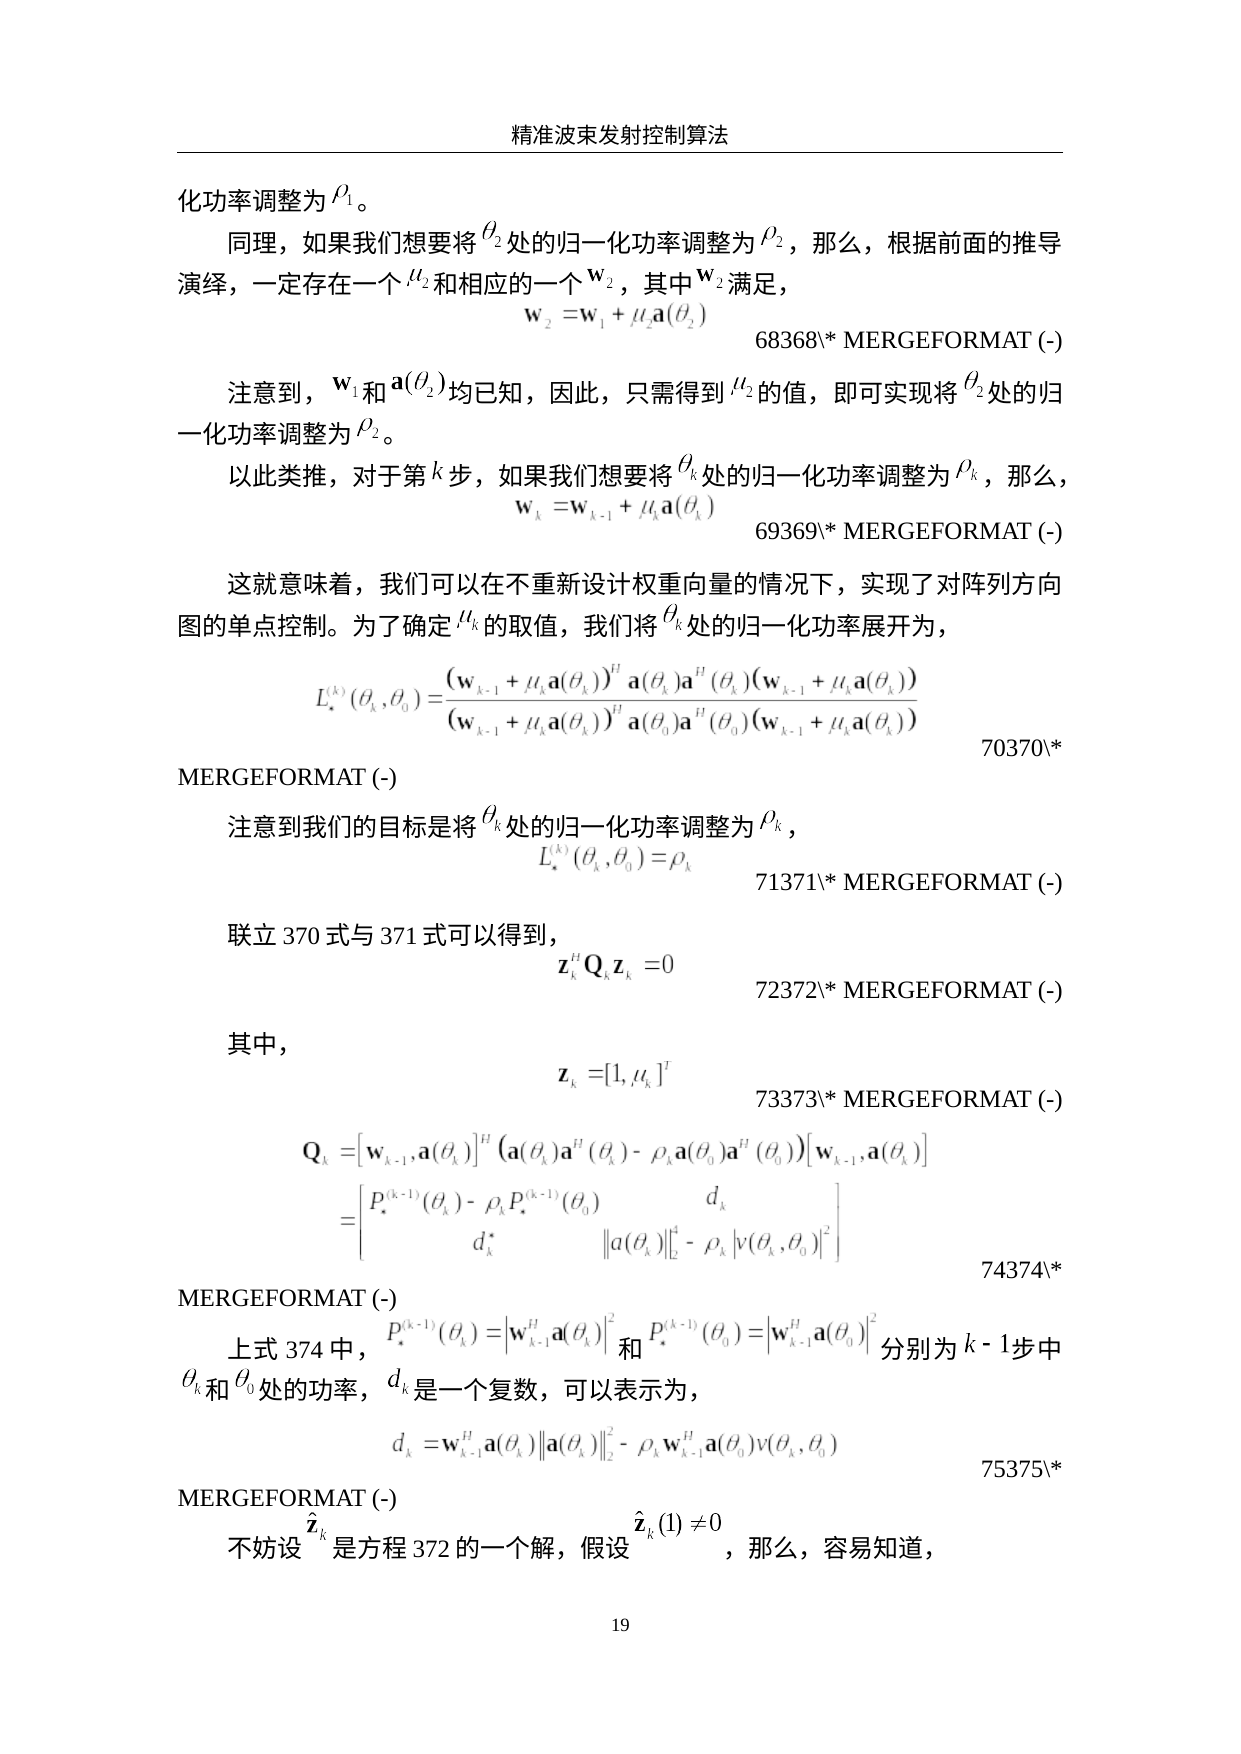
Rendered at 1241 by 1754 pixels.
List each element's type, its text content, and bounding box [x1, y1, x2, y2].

text 这就意味着，我们可以在不重新设计权重向量的情况下，实现了对阵列方向图的单点控制。为了确定的取值，我们将处的归一化功率展开为， [177, 561, 1063, 644]
text 同理，如果我们想要将处的归一化功率调整为，那么，根据前面的推导演绎，一定存在一个和相应的一个，其中满足， [177, 219, 1063, 302]
text 以此类推，对于第步，如果我们想要将处的归一化功率调整为，那么， [177, 452, 1063, 494]
text 注意到我们的目标是将处的归一化功率调整为， [177, 803, 1063, 845]
text 注意到，和均已知，因此，只需得到的值，即可实现将处的归一化功率调整为。 [177, 369, 1063, 452]
text 联立式与式可以得到， [177, 911, 1063, 953]
text 上式中，和分别为步中和处的功率，是一个复数，可以表示为， [177, 1325, 1063, 1408]
text 不妨设是方程的一个解，假设，那么，容易知道， [177, 1524, 1063, 1566]
text 其中， [177, 1020, 1063, 1061]
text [177, 177, 1063, 219]
